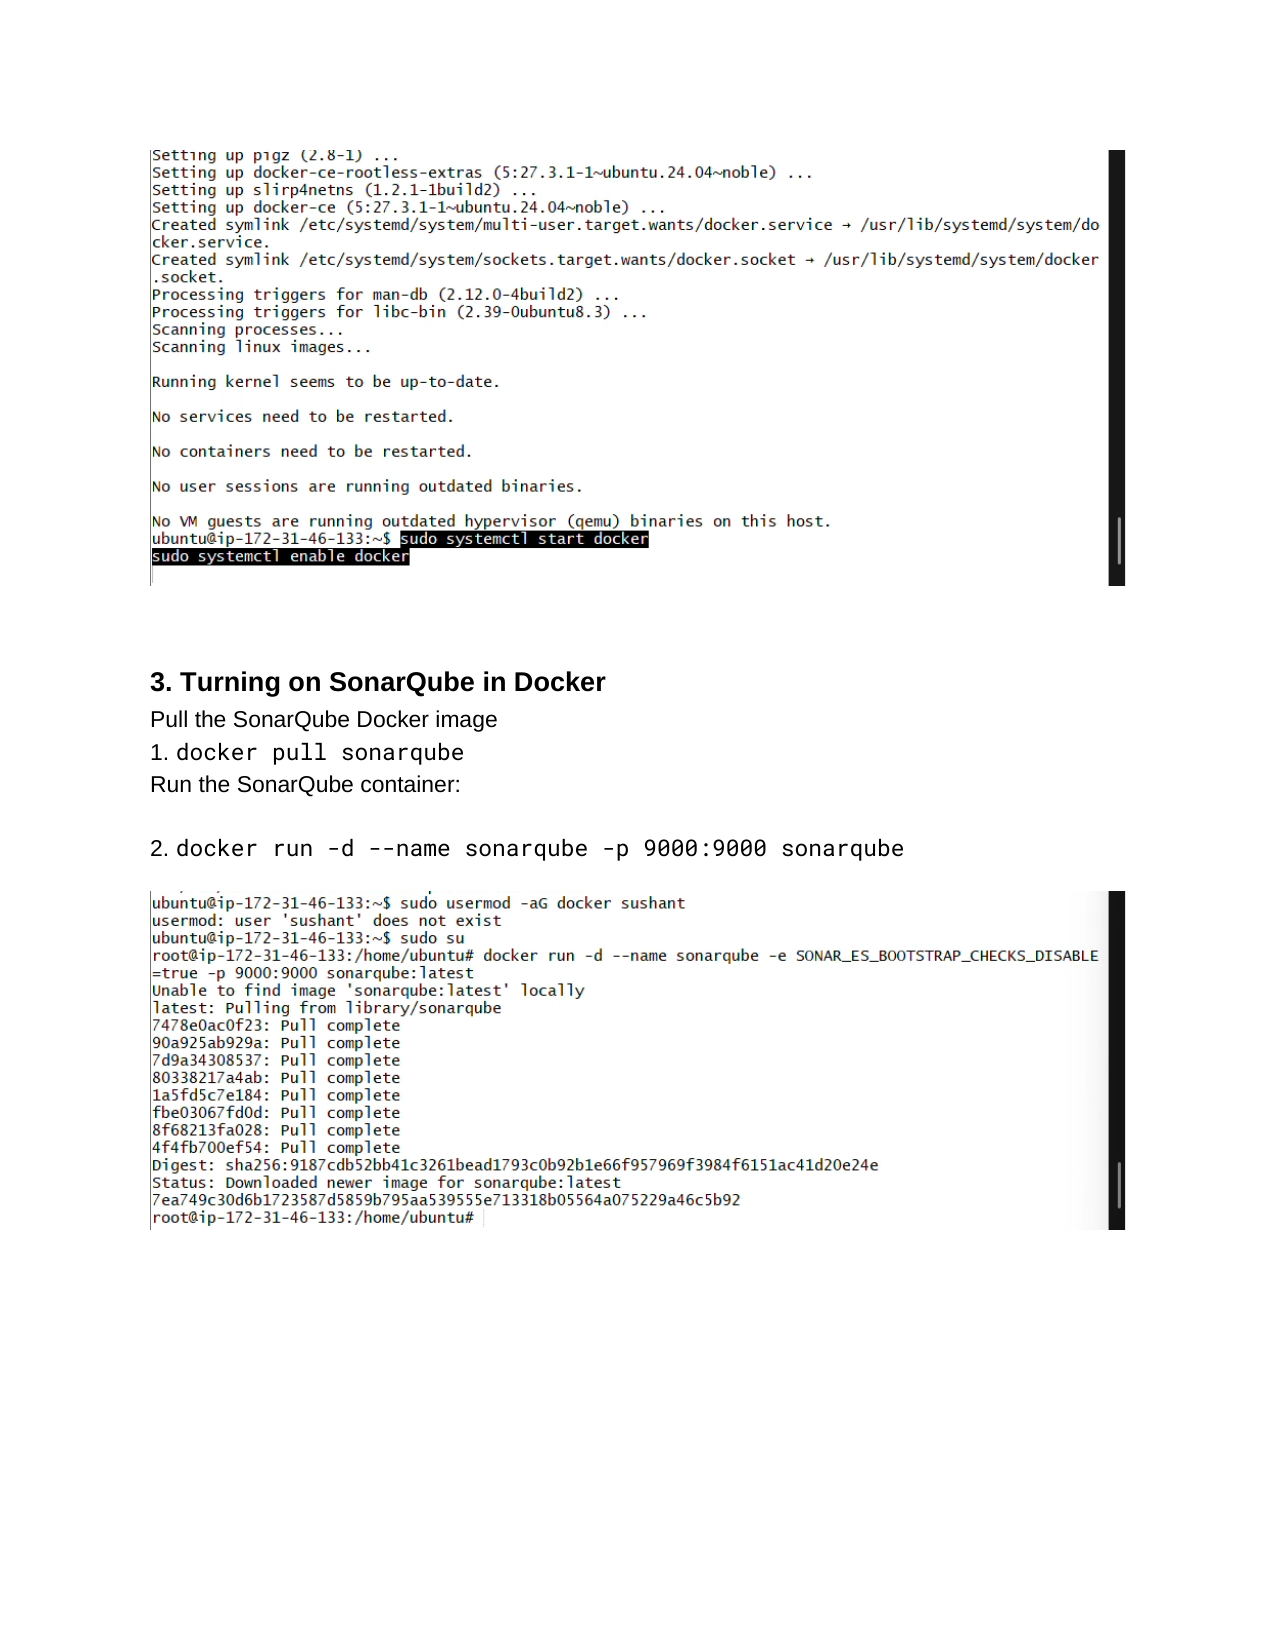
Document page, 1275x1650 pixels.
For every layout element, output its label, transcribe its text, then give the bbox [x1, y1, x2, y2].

picture [150, 150, 1125, 586]
picture [150, 891, 1125, 1230]
text Run the SonarQube container: 2. docker run -d --name sonarqube -p 9000:9000 sonarqube [150, 771, 1125, 862]
text Pull the SonarQube Docker image 1. docker pull sonarqube [150, 706, 1125, 767]
subtitle 3. Turning on SonarQube in Docker [150, 666, 1125, 697]
